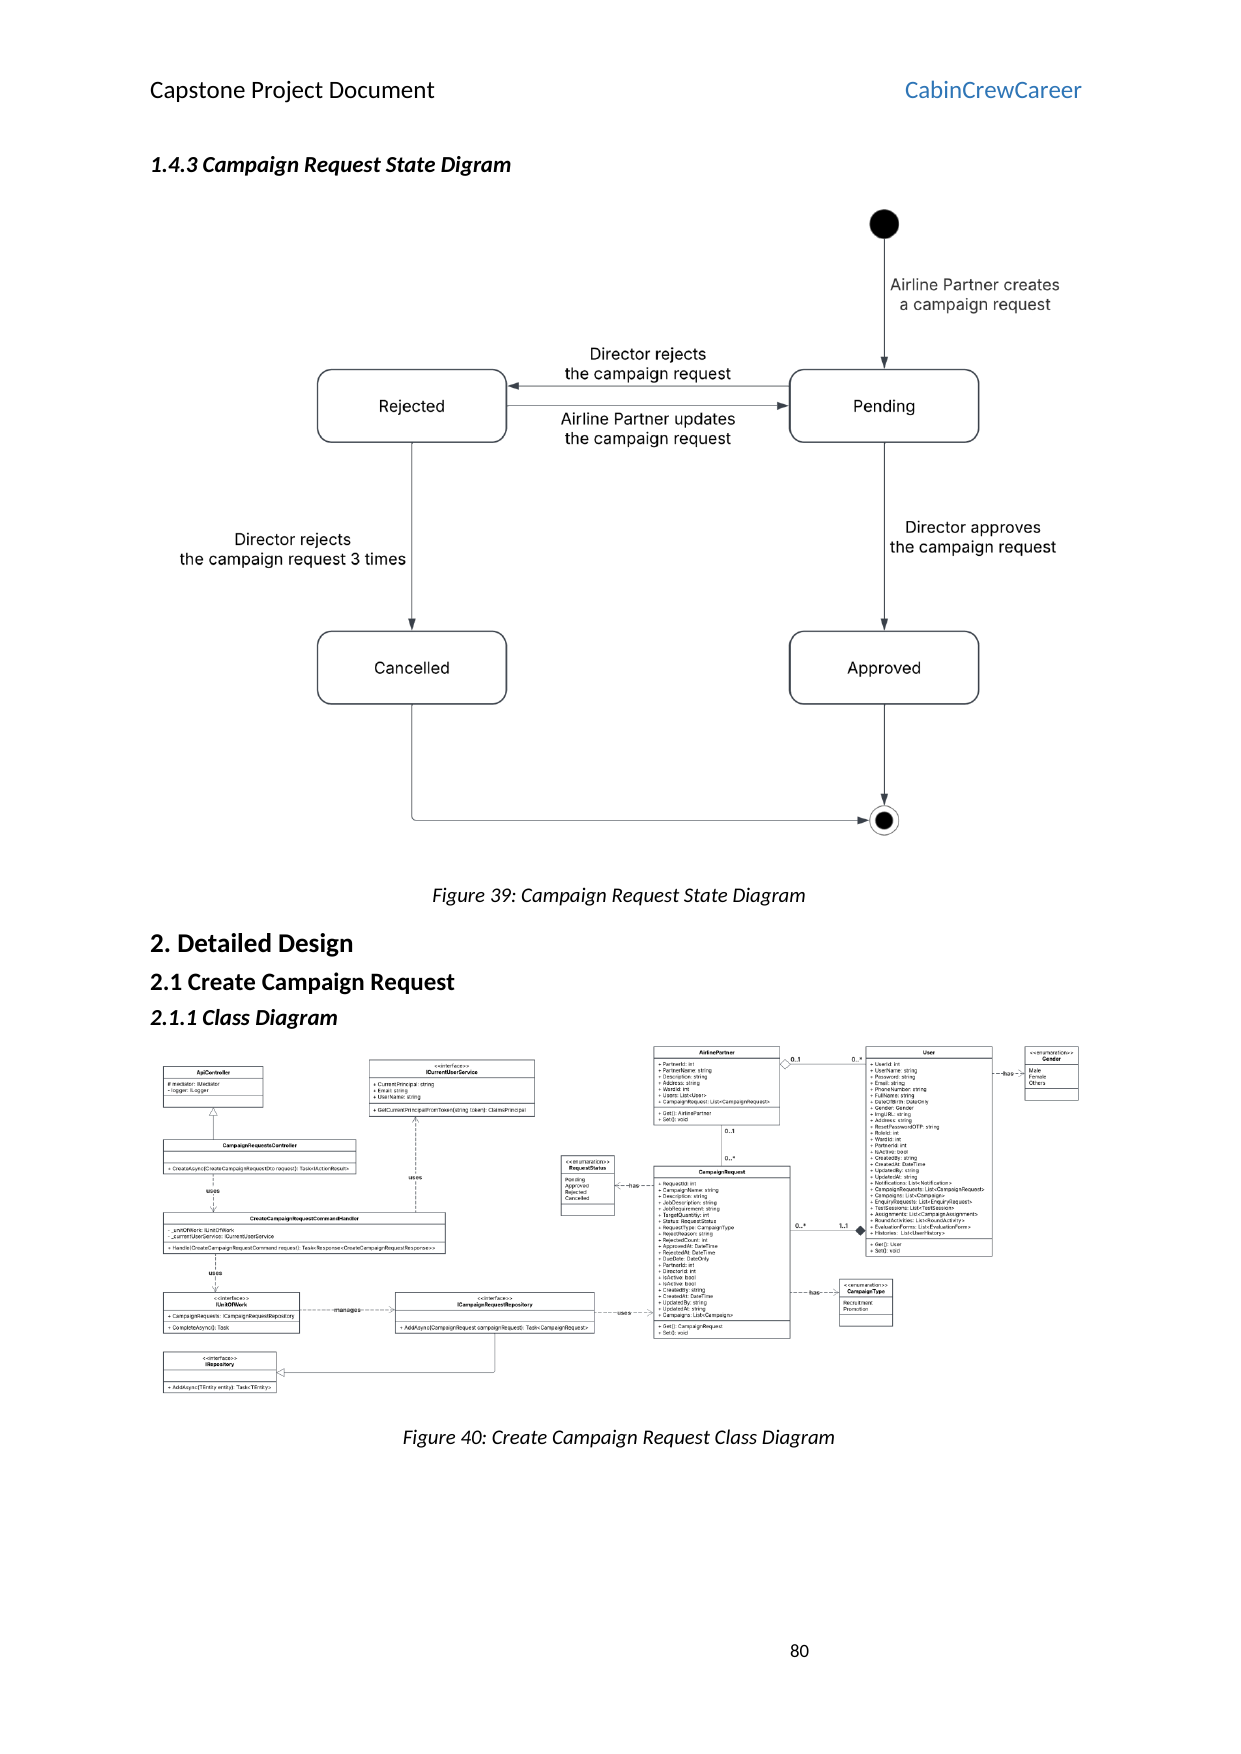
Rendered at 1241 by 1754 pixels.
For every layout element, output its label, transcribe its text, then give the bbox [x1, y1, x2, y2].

picture [150, 180, 1089, 864]
subtitle 2.1 Create Campaign Request [150, 966, 1090, 997]
subtitle 2. Detailed Design [150, 926, 1090, 959]
text Figure 39: Campaign Request State Diagram [150, 882, 1090, 908]
subtitle 2.1.1 Class Diagram [150, 1003, 1090, 1031]
text Figure 40: Create Campaign Request Class Diagram [150, 1424, 1090, 1449]
subtitle 1.4.3 Campaign Request State Digram [150, 150, 1090, 178]
picture [150, 1033, 1091, 1406]
